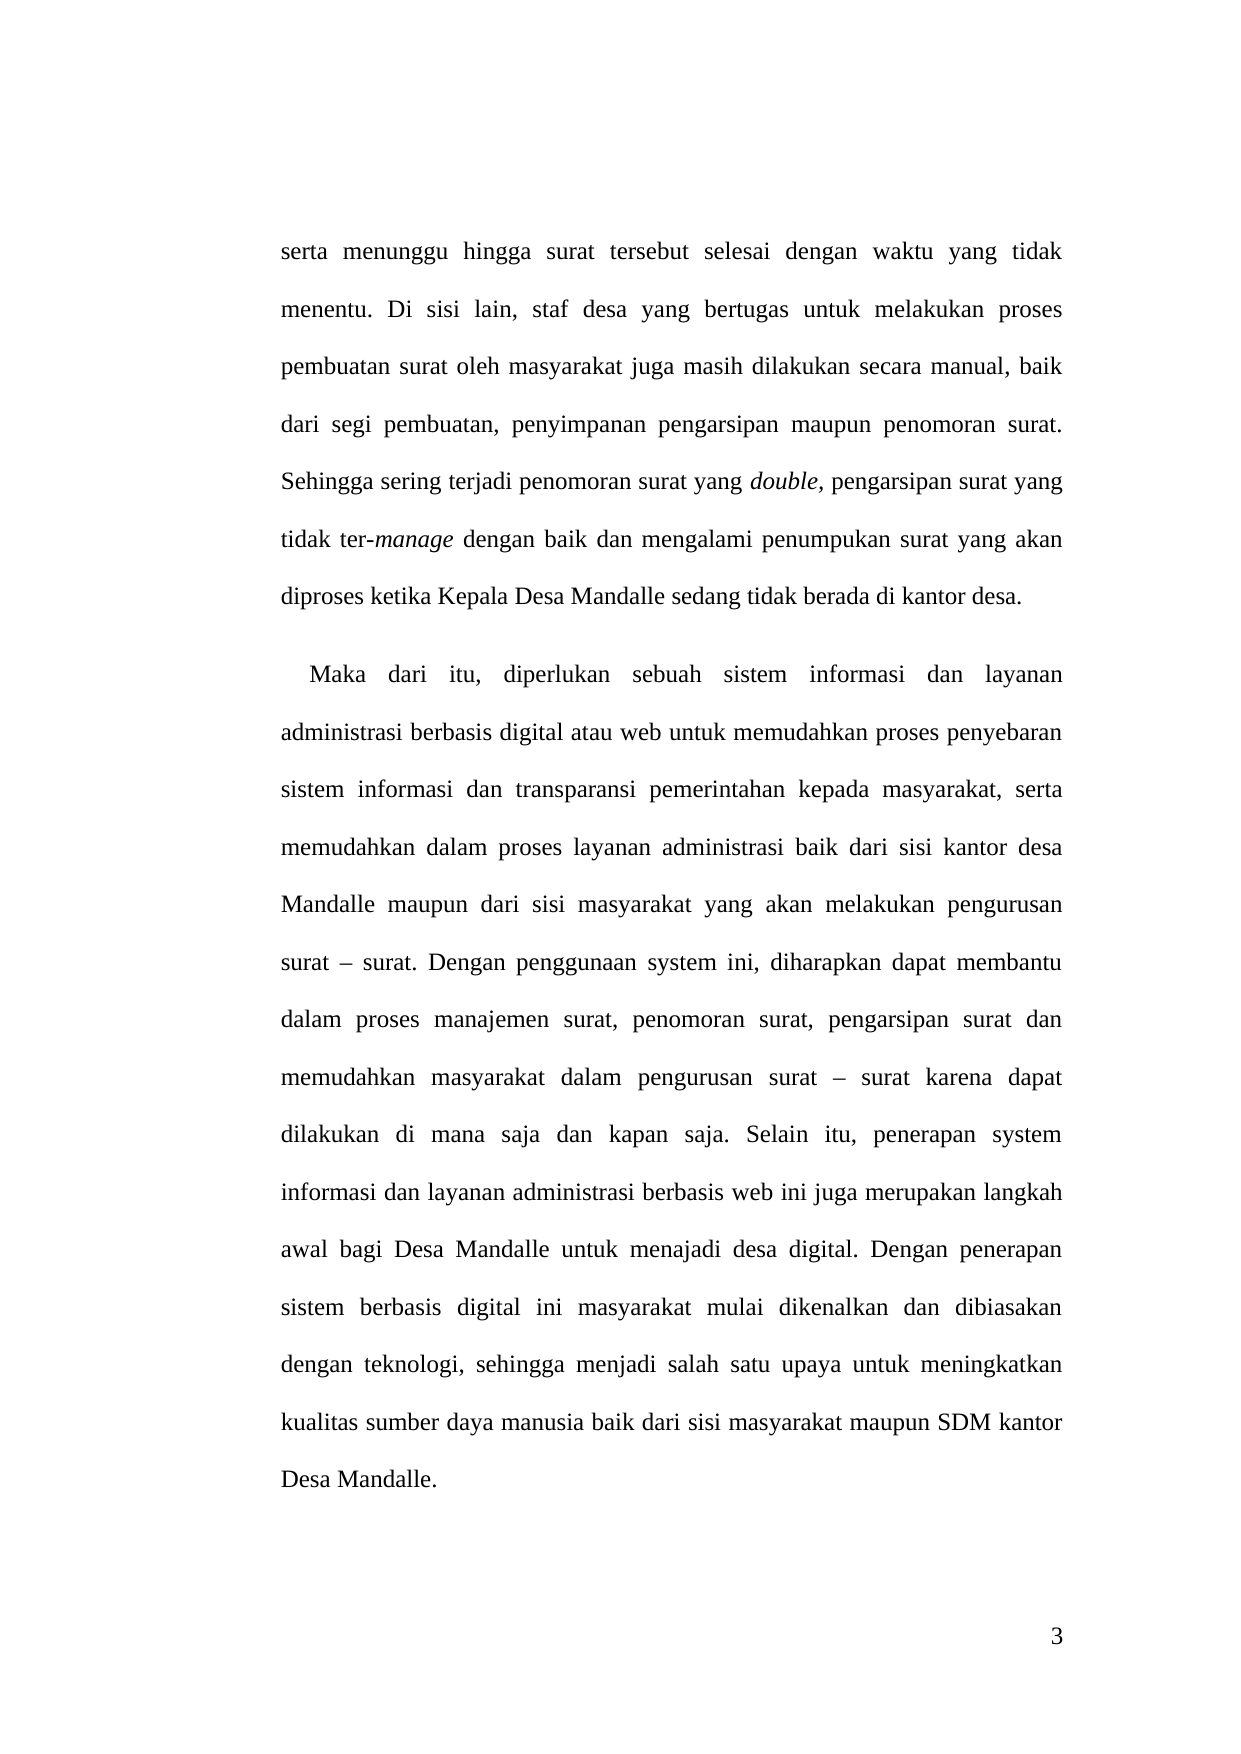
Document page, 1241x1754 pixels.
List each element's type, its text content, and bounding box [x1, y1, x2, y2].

text Maka dari itu, diperlukan sebuah sistem informasi dan layanan administrasi berbasis digital atau web untuk memudahkan proses penyebaran sistem informasi dan transparansi pemerintahan kepada masyarakat, serta memudahkan dalam proses layanan administrasi baik dari sisi kantor desa Mandalle maupun dari sisi masyarakat yang akan melakukan pengurusan surat – surat. Dengan penggunaan system ini, diharapkan dapat membantu dalam proses manajemen surat, penomoran surat, pengarsipan surat dan memudahkan masyarakat dalam pengurusan surat – surat karena dapat dilakukan di mana saja dan kapan saja. Selain itu, penerapan system informasi dan layanan administrasi berbasis web ini juga merupakan langkah awal bagi Desa Mandalle untuk menajadi desa digital. Dengan penerapan sistem berbasis digital ini masyarakat mulai dikenalkan dan dibiasakan dengan teknologi, sehingga menjadi salah satu upaya untuk meningkatkan kualitas sumber daya manusia baik dari sisi masyarakat maupun SDM kantor Desa Mandalle. [281, 659, 1063, 1493]
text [281, 236, 1063, 610]
